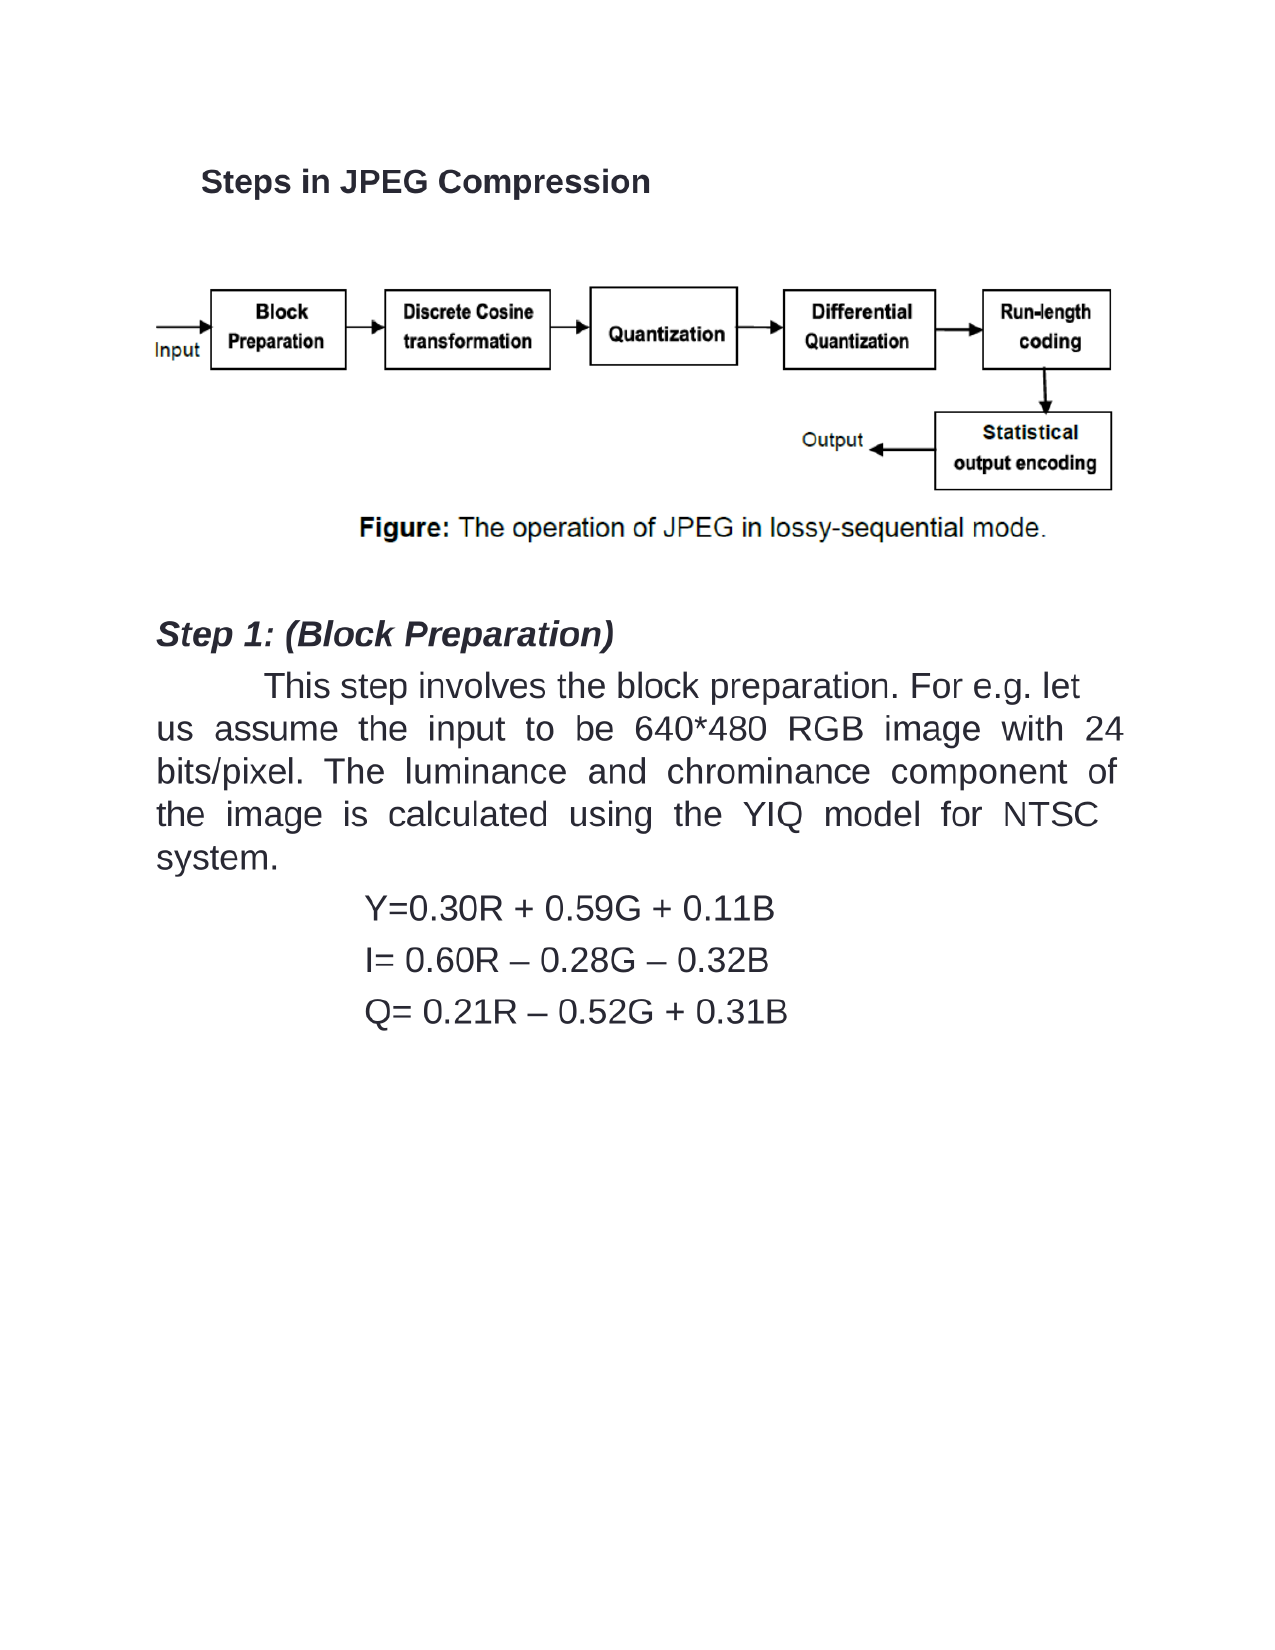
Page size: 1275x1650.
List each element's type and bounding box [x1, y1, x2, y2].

picture [150, 611, 1125, 1071]
picture [150, 150, 1125, 583]
